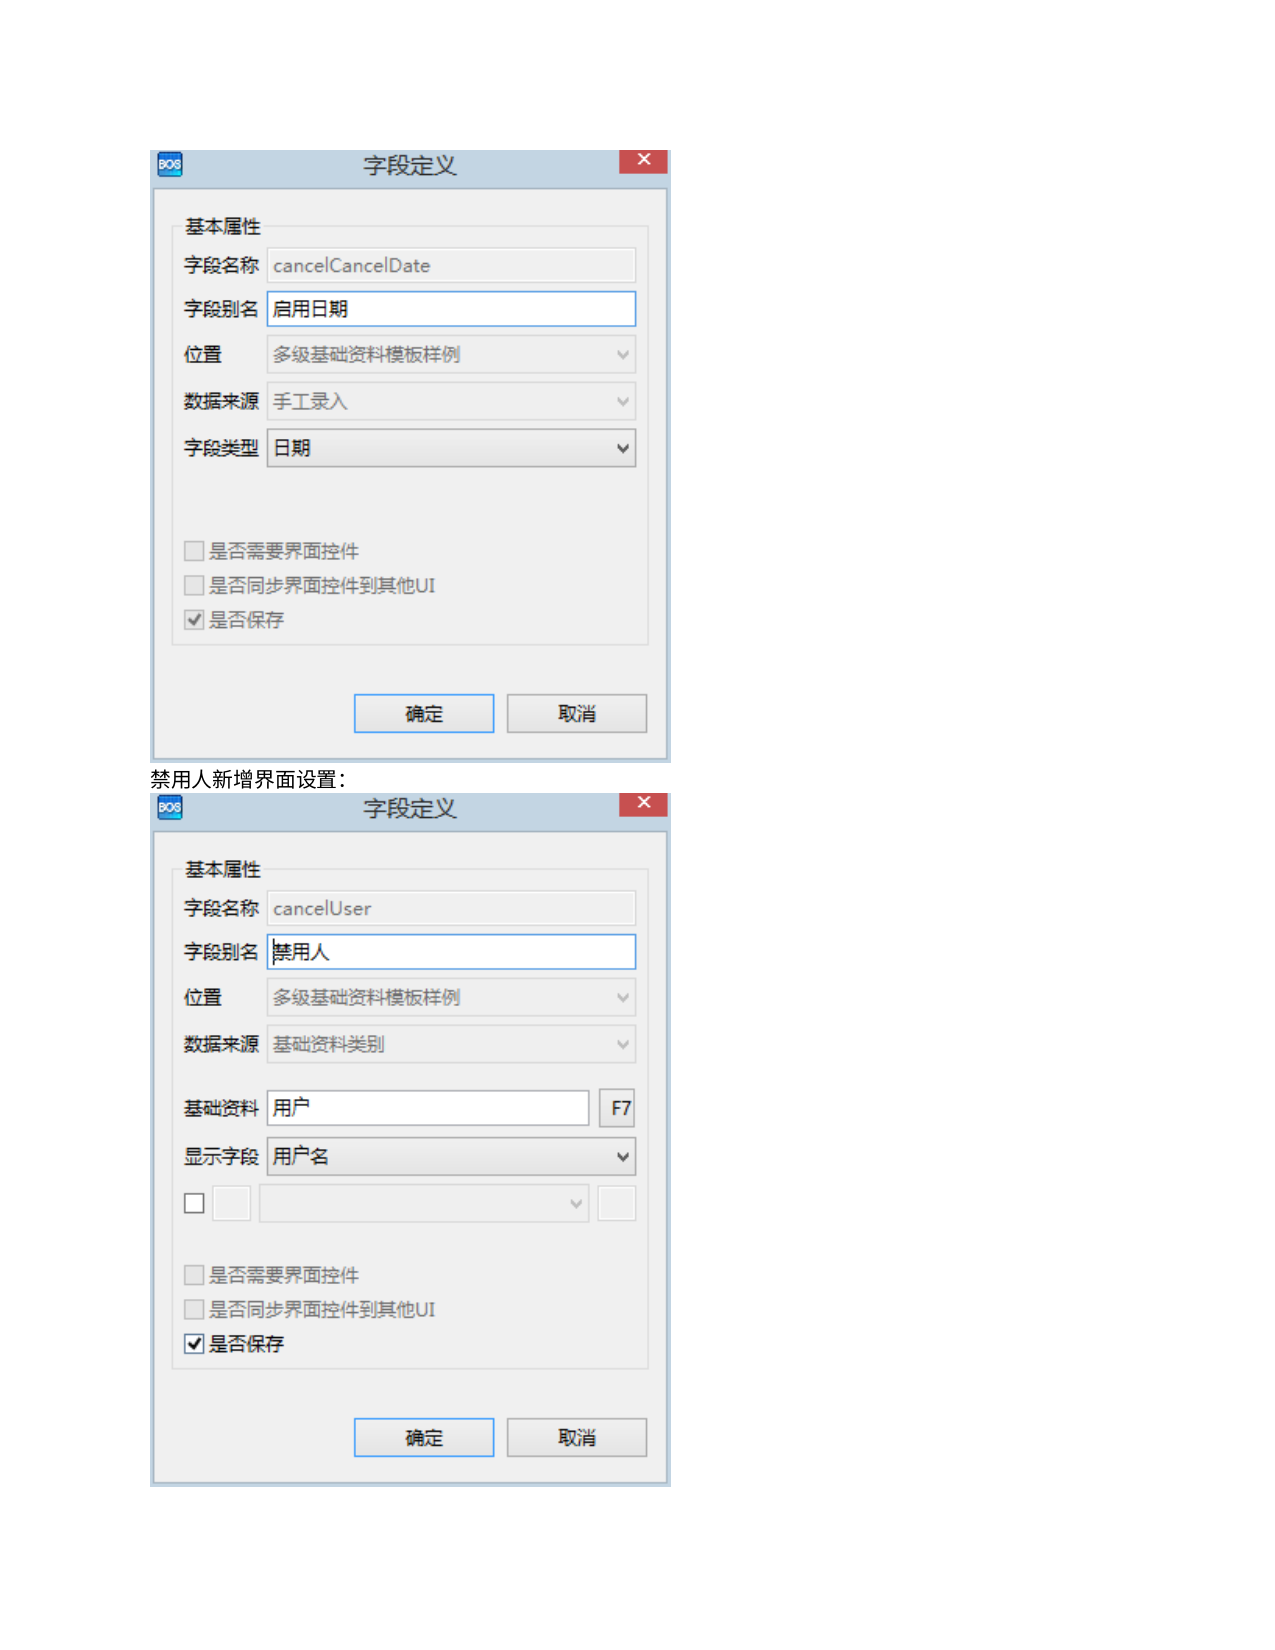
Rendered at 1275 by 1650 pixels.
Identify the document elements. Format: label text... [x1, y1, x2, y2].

text 禁用人新增界面设置： [150, 763, 1125, 793]
picture [150, 150, 671, 763]
picture [150, 793, 671, 1487]
